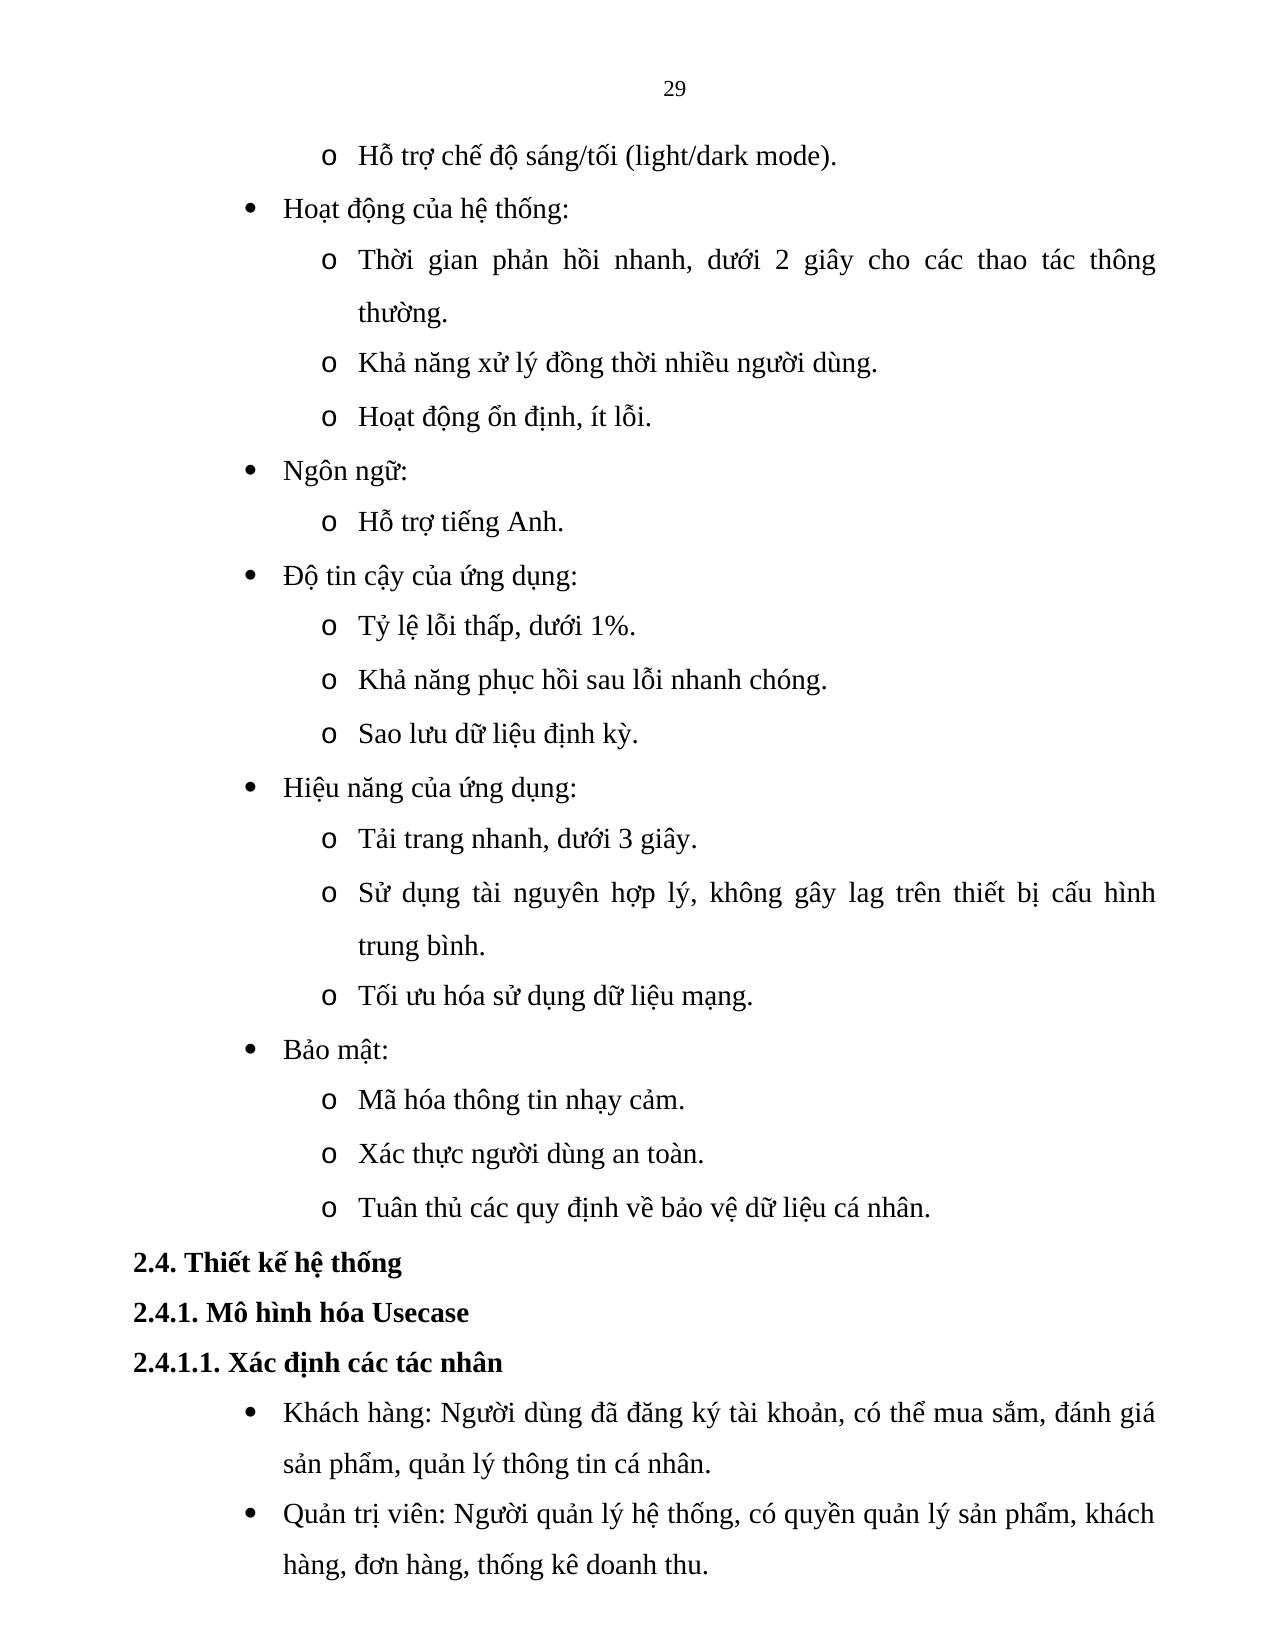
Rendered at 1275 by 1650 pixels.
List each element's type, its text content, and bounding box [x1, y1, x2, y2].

text 2.4. Thiết kế hệ thống [133, 1245, 1216, 1278]
list Sao lưu dữ liệu định kỳ. [320, 716, 1157, 752]
list Tải trang nhanh, dưới 3 giây. [320, 821, 1157, 857]
list Hiệu năng của ứng dụng: [245, 770, 1157, 804]
list Hỗ trợ tiếng Anh. [320, 504, 1157, 540]
text 2.4.1. Mô hình hóa Usecase [133, 1295, 1216, 1328]
list Tối ưu hóa sử dụng dữ liệu mạng. [320, 978, 1157, 1014]
list Hoạt động ổn định, ít lỗi. [320, 399, 1157, 435]
list Sử dụng tài nguyên hợp lý, không gây lag trên thiết bị cấu hình trung bình. [320, 875, 1157, 961]
list Hoạt động của hệ thống: [245, 192, 1157, 225]
list Ngôn ngữ: [245, 453, 1157, 487]
list Thời gian phản hồi nhanh, dưới 2 giây cho các thao tác thông thường. [320, 242, 1157, 328]
list Quản trị viên: Người quản lý hệ thống, có quyền quản lý sản phẩm, khách hàng, đơn hàng, thống kê doanh thu. [245, 1496, 1157, 1580]
list Khách hàng: Người dùng đã đăng ký tài khoản, có thể mua sắm, đánh giá sản phẩm, quản lý thông tin cá nhân. [245, 1396, 1157, 1479]
list Bảo mật: [245, 1032, 1157, 1066]
list Mã hóa thông tin nhạy cảm. [320, 1082, 1157, 1118]
list Khả năng phục hồi sau lỗi nhanh chóng. [320, 662, 1157, 698]
list Khả năng xử lý đồng thời nhiều người dùng. [320, 345, 1157, 381]
list Hỗ trợ chế độ sáng/tối (light/dark mode). [320, 138, 1157, 174]
list Độ tin cậy của ứng dụng: [245, 558, 1157, 591]
list Tỷ lệ lỗi thấp, dưới 1%. [320, 608, 1157, 644]
text 2.4.1.1. Xác định các tác nhân [133, 1345, 1216, 1379]
list Xác thực người dùng an toàn. [320, 1137, 1157, 1173]
list Tuân thủ các quy định về bảo vệ dữ liệu cá nhân. [320, 1191, 1157, 1227]
